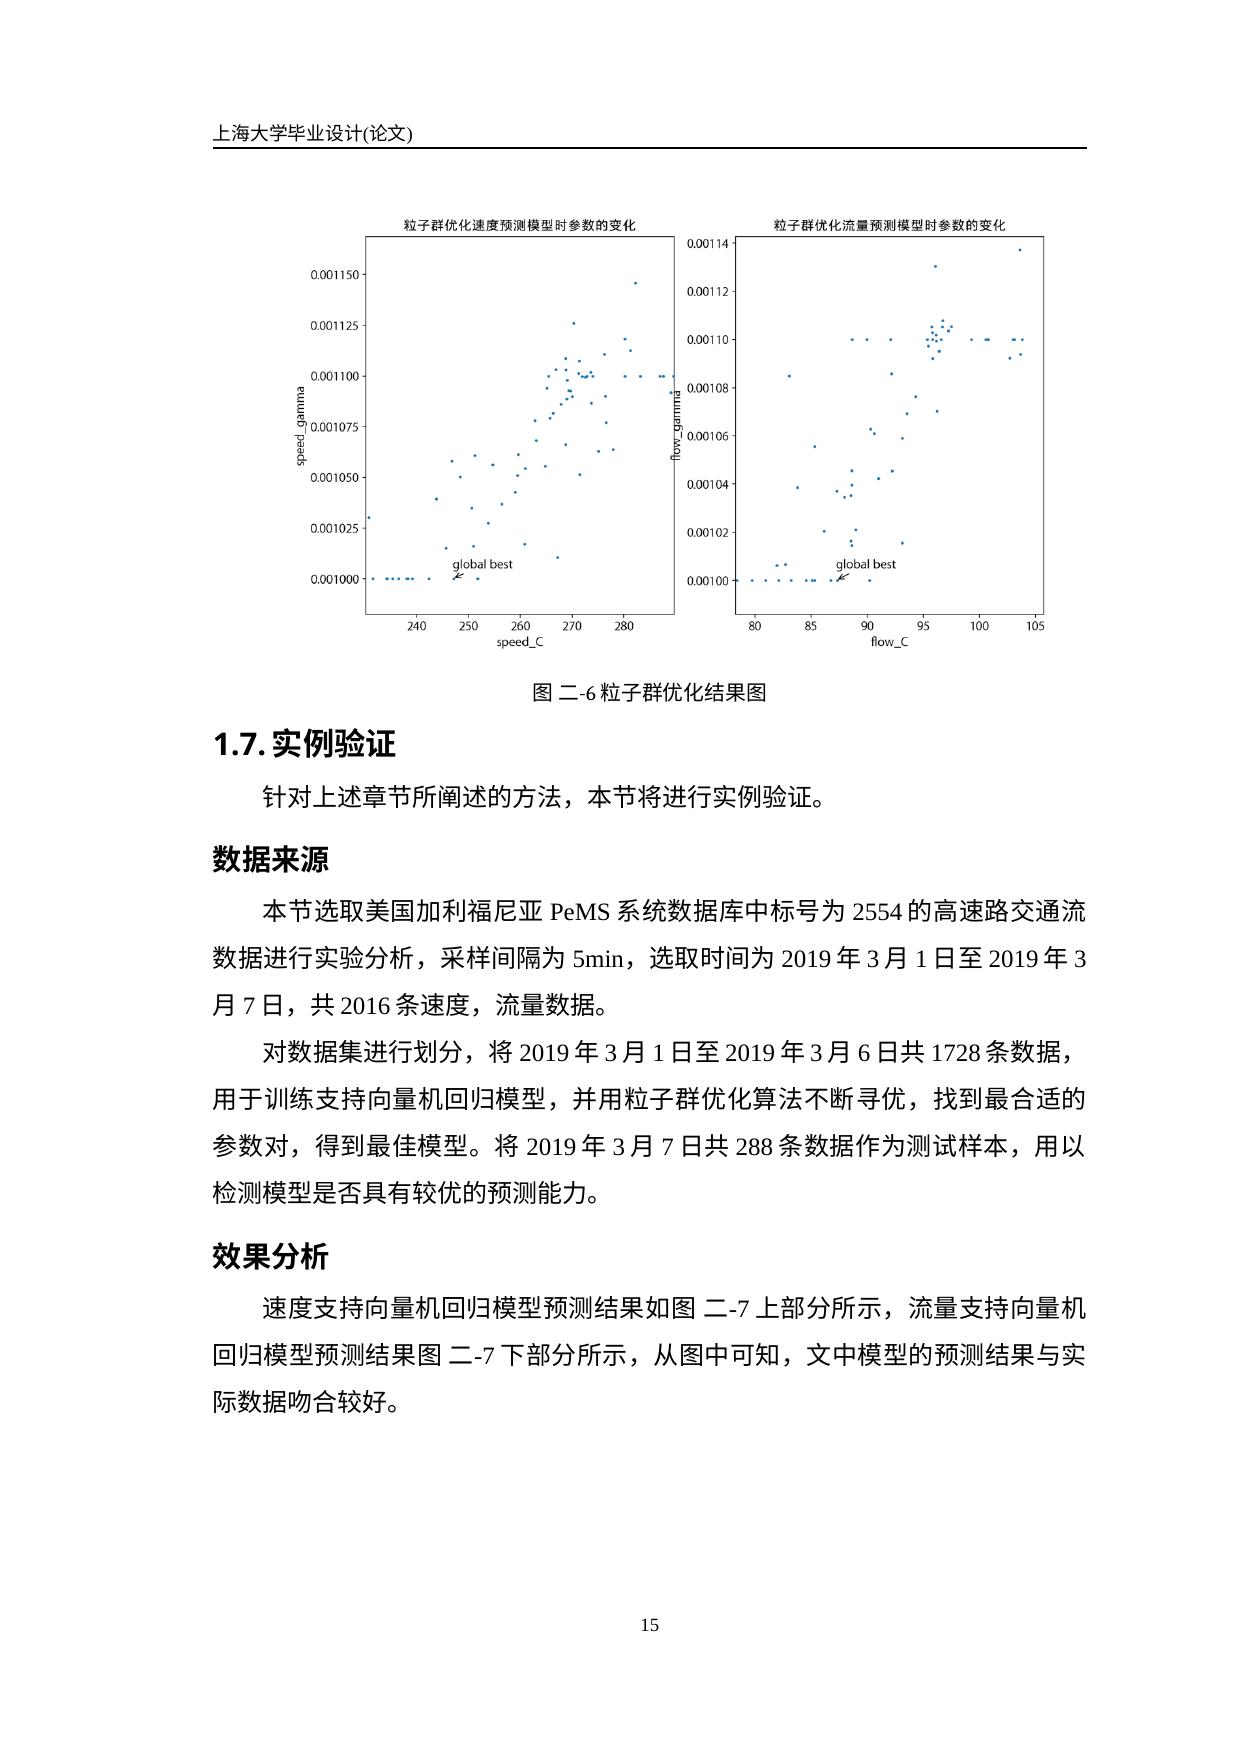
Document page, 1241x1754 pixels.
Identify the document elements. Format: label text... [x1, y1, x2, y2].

text 对数据集进行划分，将2019年3月1日至2019年3月6日共1728条数据，用于训练支持向量机回归模型，并用粒子群优化算法不断寻优，找到最合适的参数对，得到最佳模型。将2019年3月7日共288条数据作为测试样本，用以检测模型是否具有较优的预测能力。 [213, 1033, 1087, 1210]
picture [256, 177, 1131, 668]
text 本节选取美国加利福尼亚PeMS系统数据库中标号为2554的高速路交通流数据进行实验分析，采样间隔为5min，选取时间为2019年3月1日至2019年3月7日，共2016条速度，流量数据。 [213, 891, 1087, 1022]
subtitle 效果分析 [213, 1233, 1087, 1276]
subtitle 实例验证 [213, 719, 1087, 764]
subtitle 数据来源 [213, 837, 1087, 879]
text 针对上述章节所阐述的方法，本节将进行实例验证。 [213, 777, 1087, 813]
